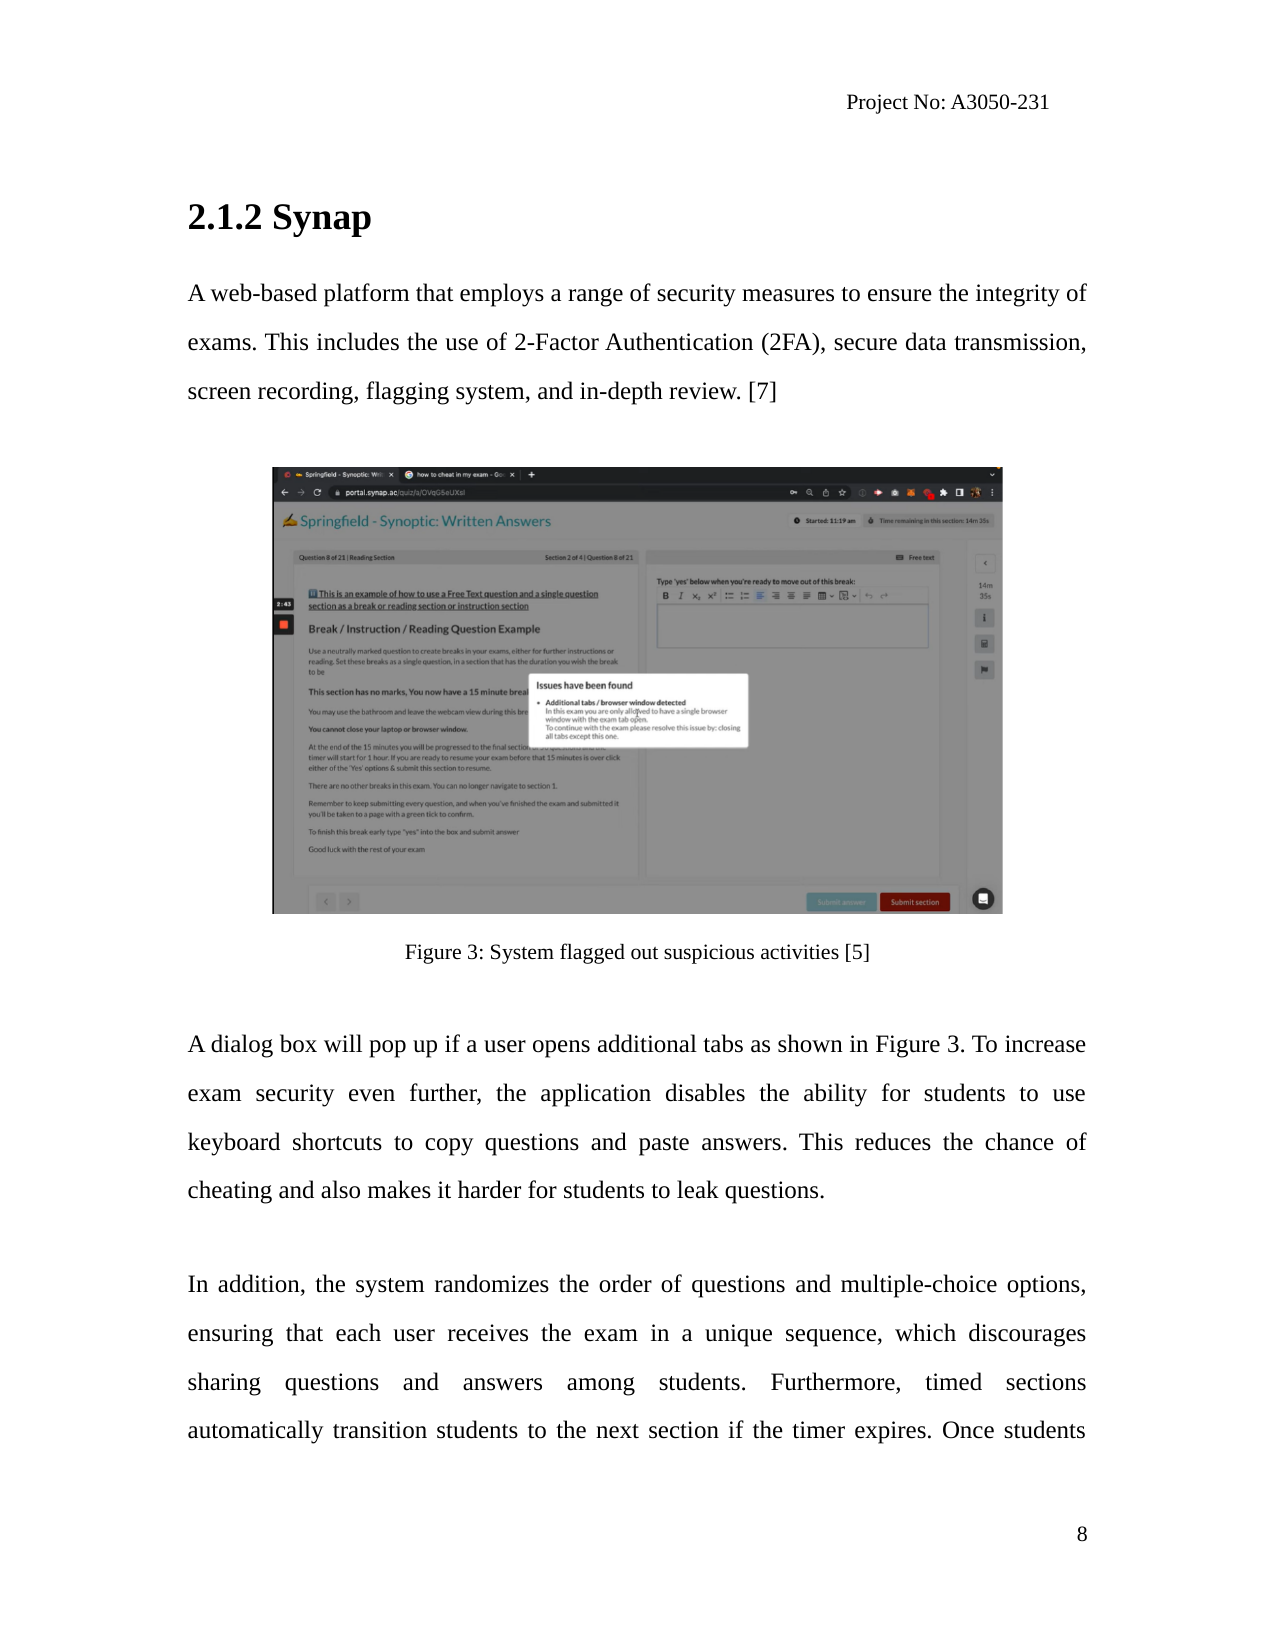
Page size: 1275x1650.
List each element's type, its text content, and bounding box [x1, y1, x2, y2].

subtitle 2.1.2 Synap [187, 184, 1087, 249]
picture [272, 467, 1003, 914]
text Figure 3: System flagged out suspicious activities [5] [187, 935, 1087, 968]
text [187, 1267, 1087, 1446]
text A web-based platform that employs a range of security measures to ensure the integrity of exams. This includes the use of 2-Factor Authentication (2FA), secure data transmission, screen recording, flagging system, and in-depth review. [7] [187, 277, 1087, 407]
text A dialog box will pop up if a user opens additional tabs as shown in Figure 3. To increase exam security even further, the application disables the ability for students to use keyboard shortcuts to copy questions and paste answers. This reduces the chance of cheating and also makes it harder for students to leak questions. [187, 1027, 1087, 1206]
